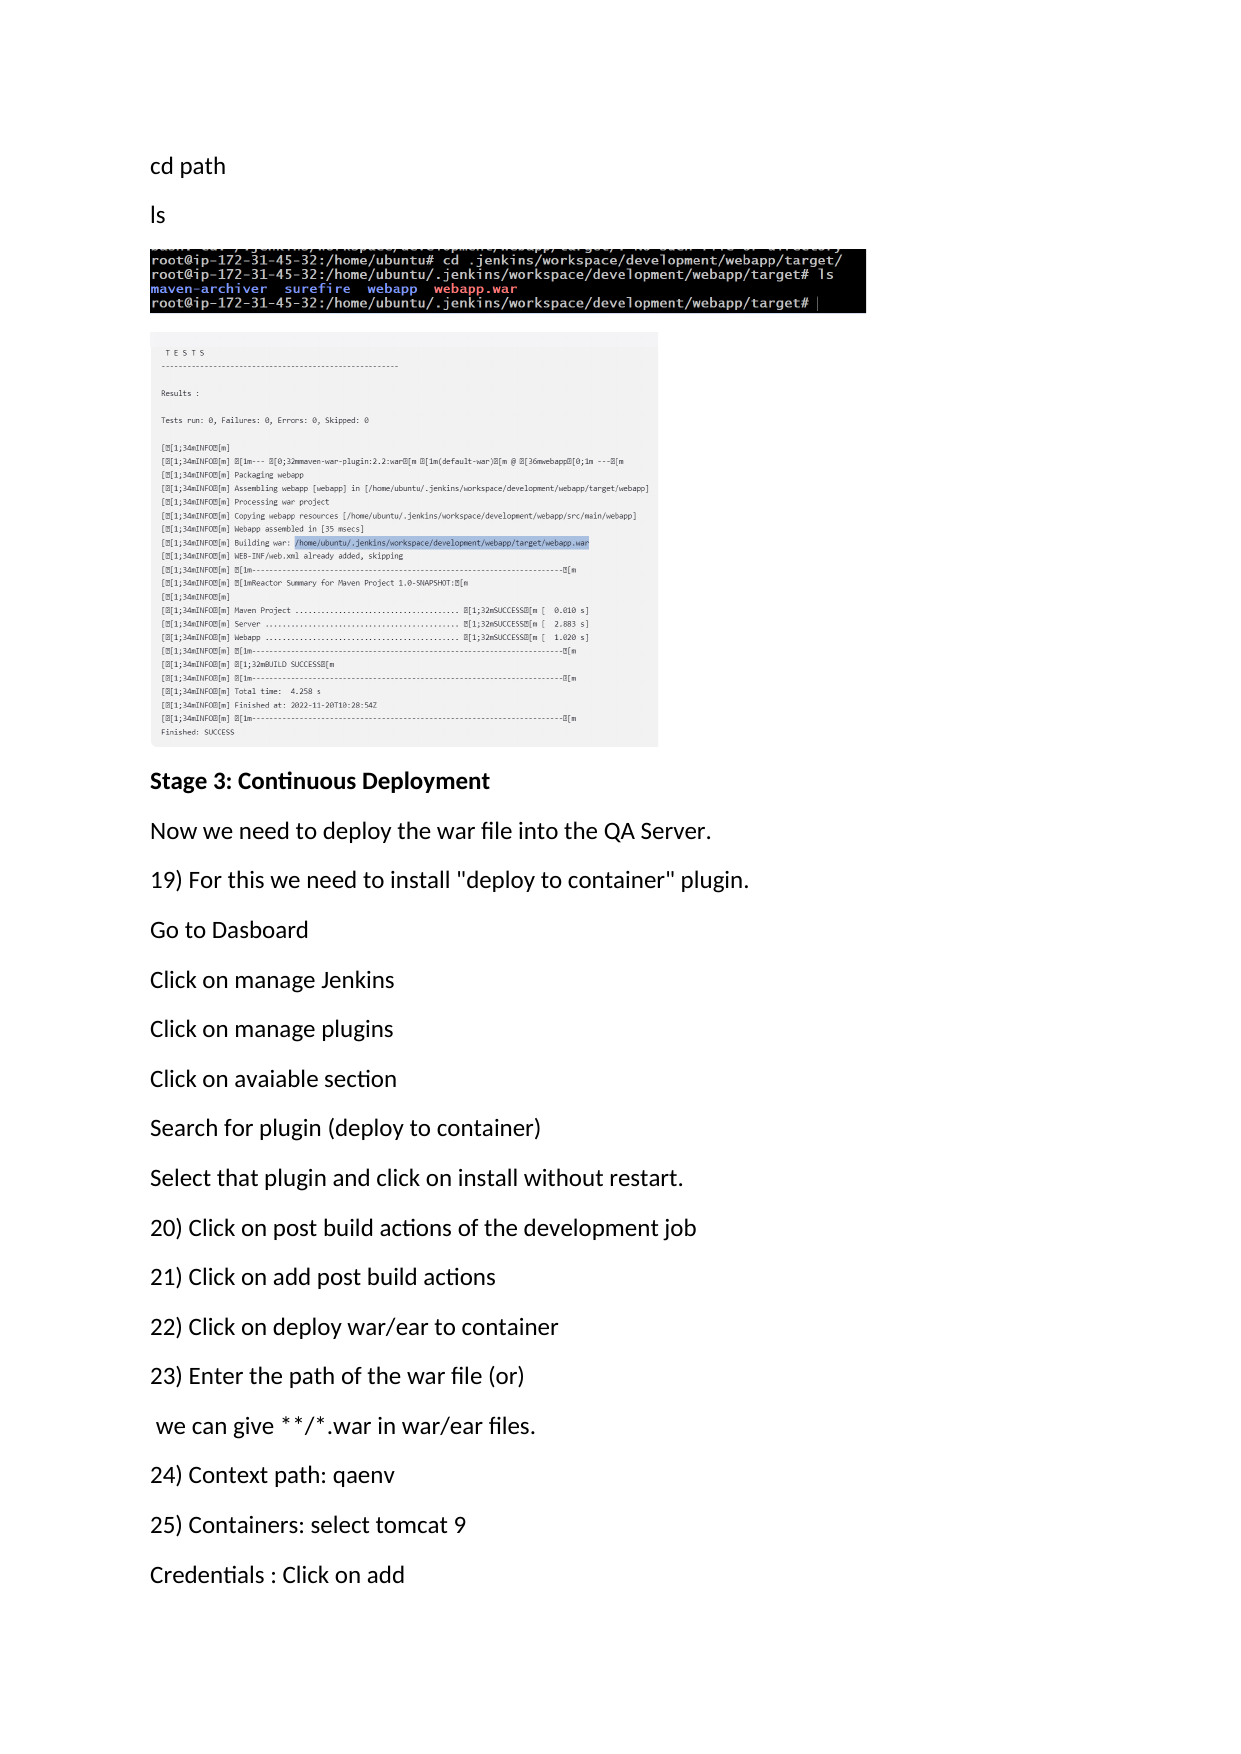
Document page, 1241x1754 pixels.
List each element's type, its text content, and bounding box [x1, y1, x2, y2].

text ls [150, 199, 1090, 230]
text 25) Containers: select tomcat 9 [150, 1509, 1090, 1540]
text Click on manage plugins [150, 1013, 1090, 1044]
text 24) Context path: qaenv [150, 1460, 1090, 1490]
text cd path [150, 150, 1090, 181]
text Go to Dasboard [150, 914, 1090, 945]
text 22) Click on deploy war/ear to container [150, 1311, 1090, 1341]
picture [150, 249, 867, 314]
text 23) Enter the path of the war file (or) [150, 1361, 1090, 1391]
text Click on avaiable section [150, 1063, 1090, 1093]
text 21) Click on add post build actions [150, 1261, 1090, 1292]
text Stage 3: Continuous Deployment [150, 766, 1090, 796]
text Now we need to deploy the war file into the QA Server. [150, 815, 1090, 846]
picture [150, 332, 659, 747]
text Select that plugin and click on install without restart. [150, 1162, 1090, 1193]
text we can give **/*.war in war/ear files. [150, 1410, 1090, 1441]
text Search for plugin (deploy to container) [150, 1113, 1090, 1143]
text Credentials : Click on add [150, 1559, 1090, 1589]
text 19) For this we need to install "deploy to container" plugin. [150, 865, 1090, 895]
text 20) Click on post build actions of the development job [150, 1212, 1090, 1242]
text Click on manage Jenkins [150, 964, 1090, 994]
